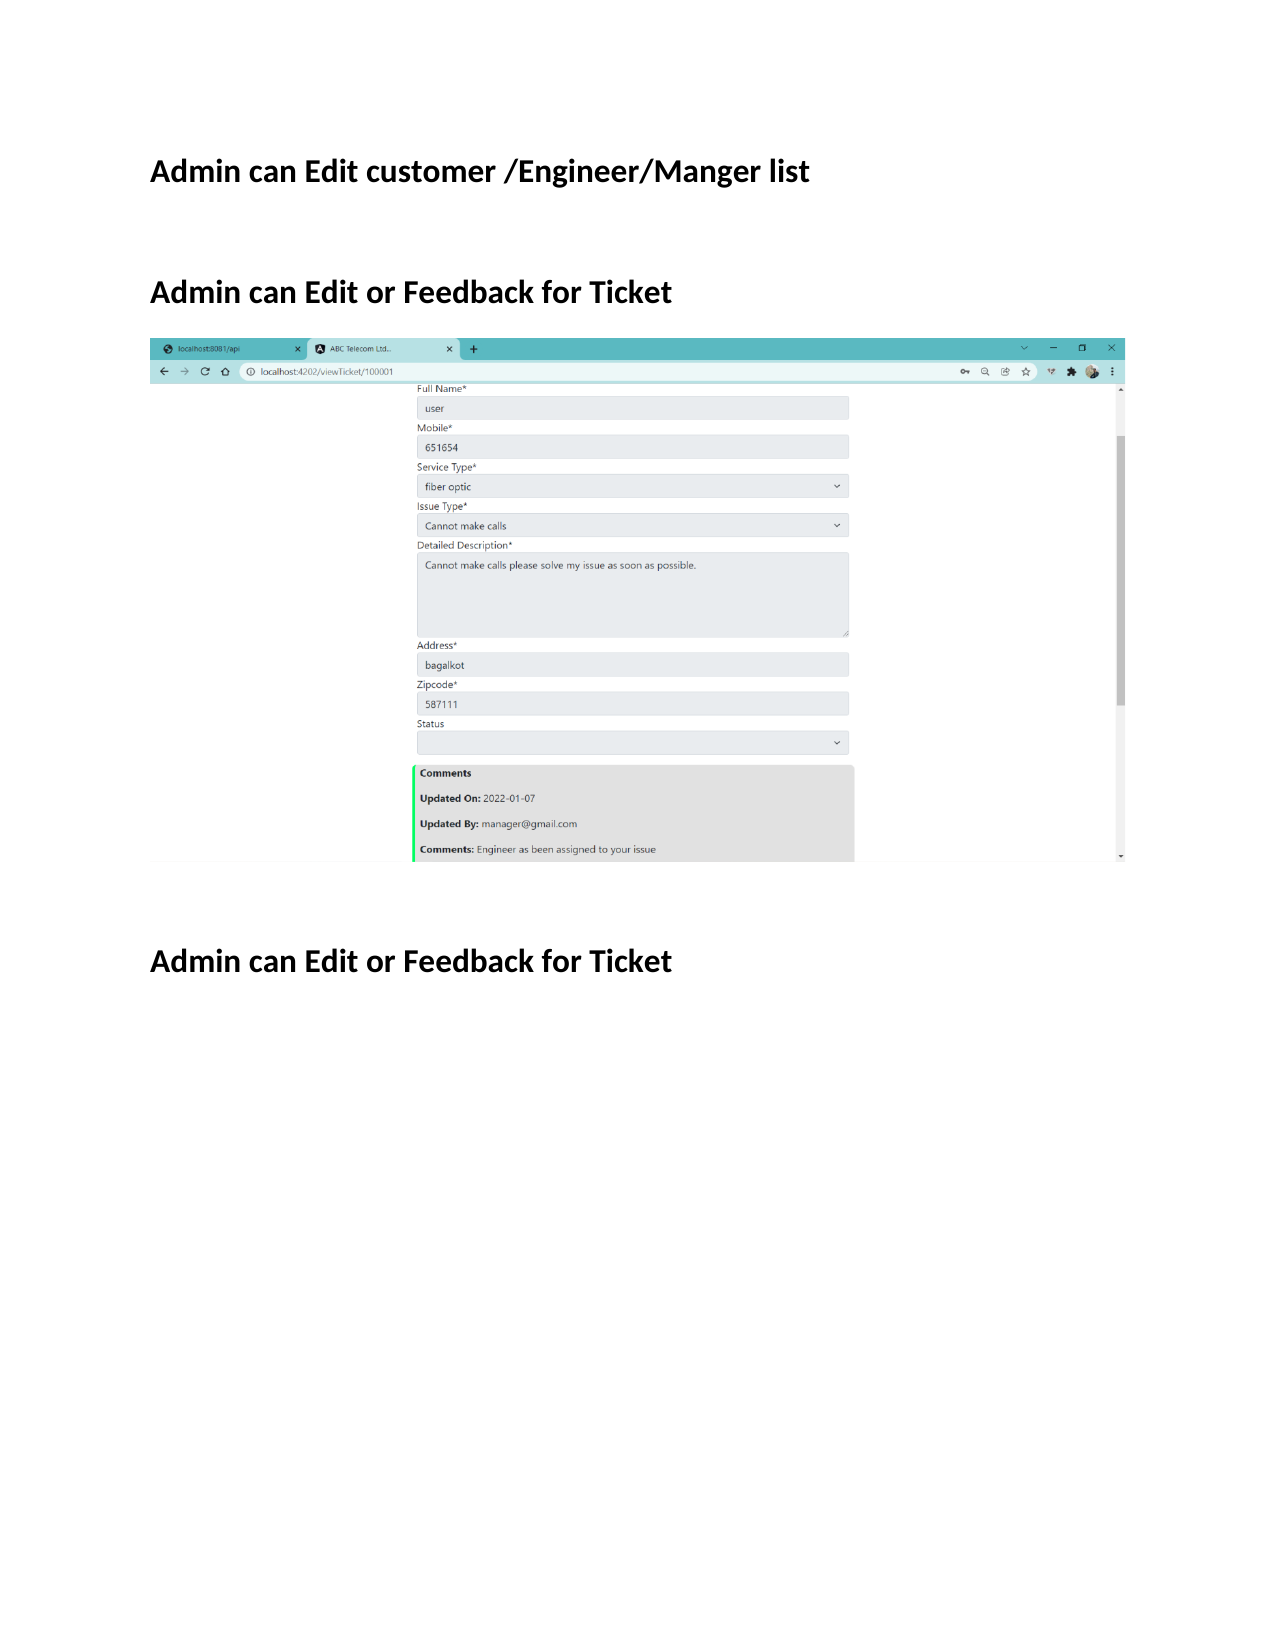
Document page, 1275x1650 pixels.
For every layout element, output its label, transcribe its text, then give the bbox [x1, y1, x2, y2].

text Admin can Edit or Feedback for Ticket [150, 940, 1125, 981]
text Admin can Edit customer /Engineer/Manger list [150, 150, 1125, 191]
text Admin can Edit or Feedback for Ticket [150, 271, 1125, 311]
picture [150, 338, 1125, 862]
